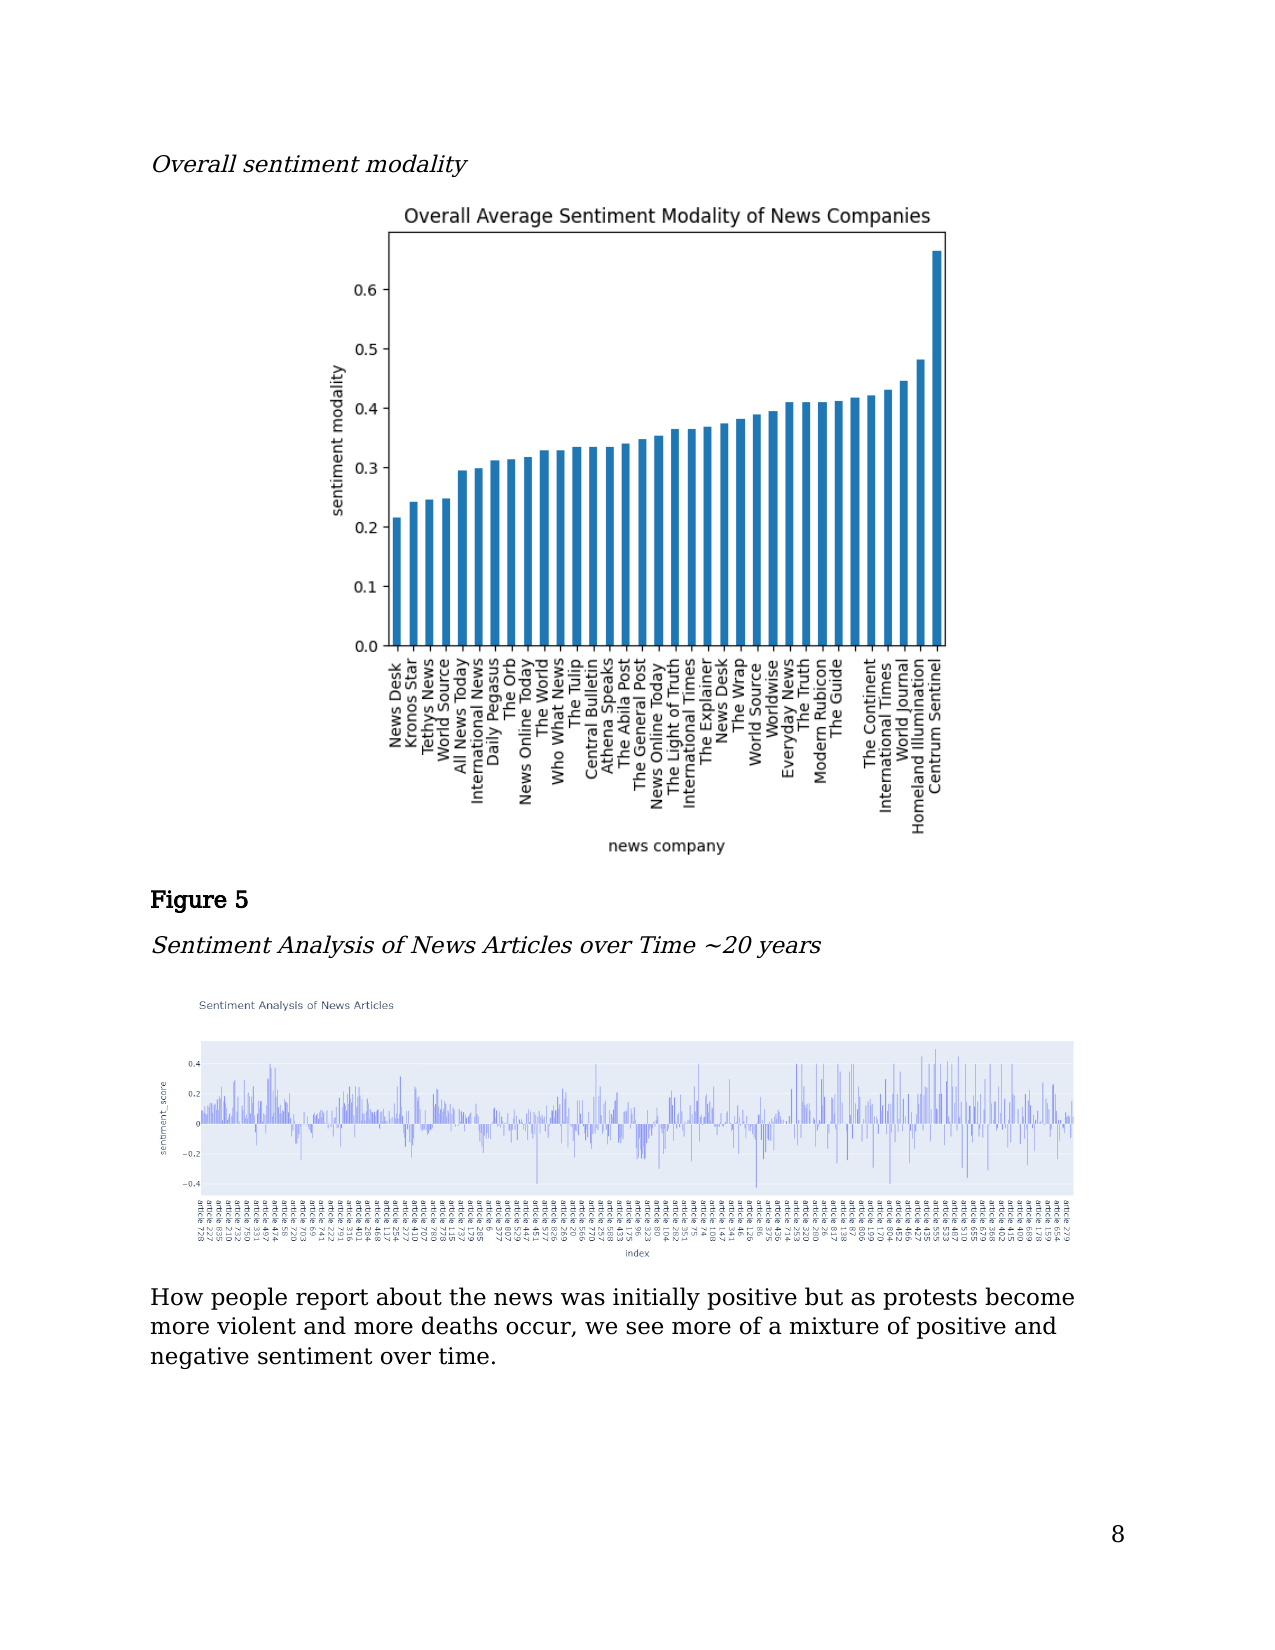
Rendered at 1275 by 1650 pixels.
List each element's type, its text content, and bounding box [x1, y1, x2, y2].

text Figure 5 [150, 885, 1125, 912]
text How people report about the news was initially positive but as protests become more violent and more deaths occur, we see more of a mixture of positive and negative sentiment over time. [150, 1282, 1125, 1369]
text Overall sentiment modality [150, 150, 1125, 177]
text Sentiment Analysis of News Articles over Time ~20 years [150, 931, 1125, 959]
picture [150, 977, 1124, 1264]
picture [320, 196, 955, 866]
